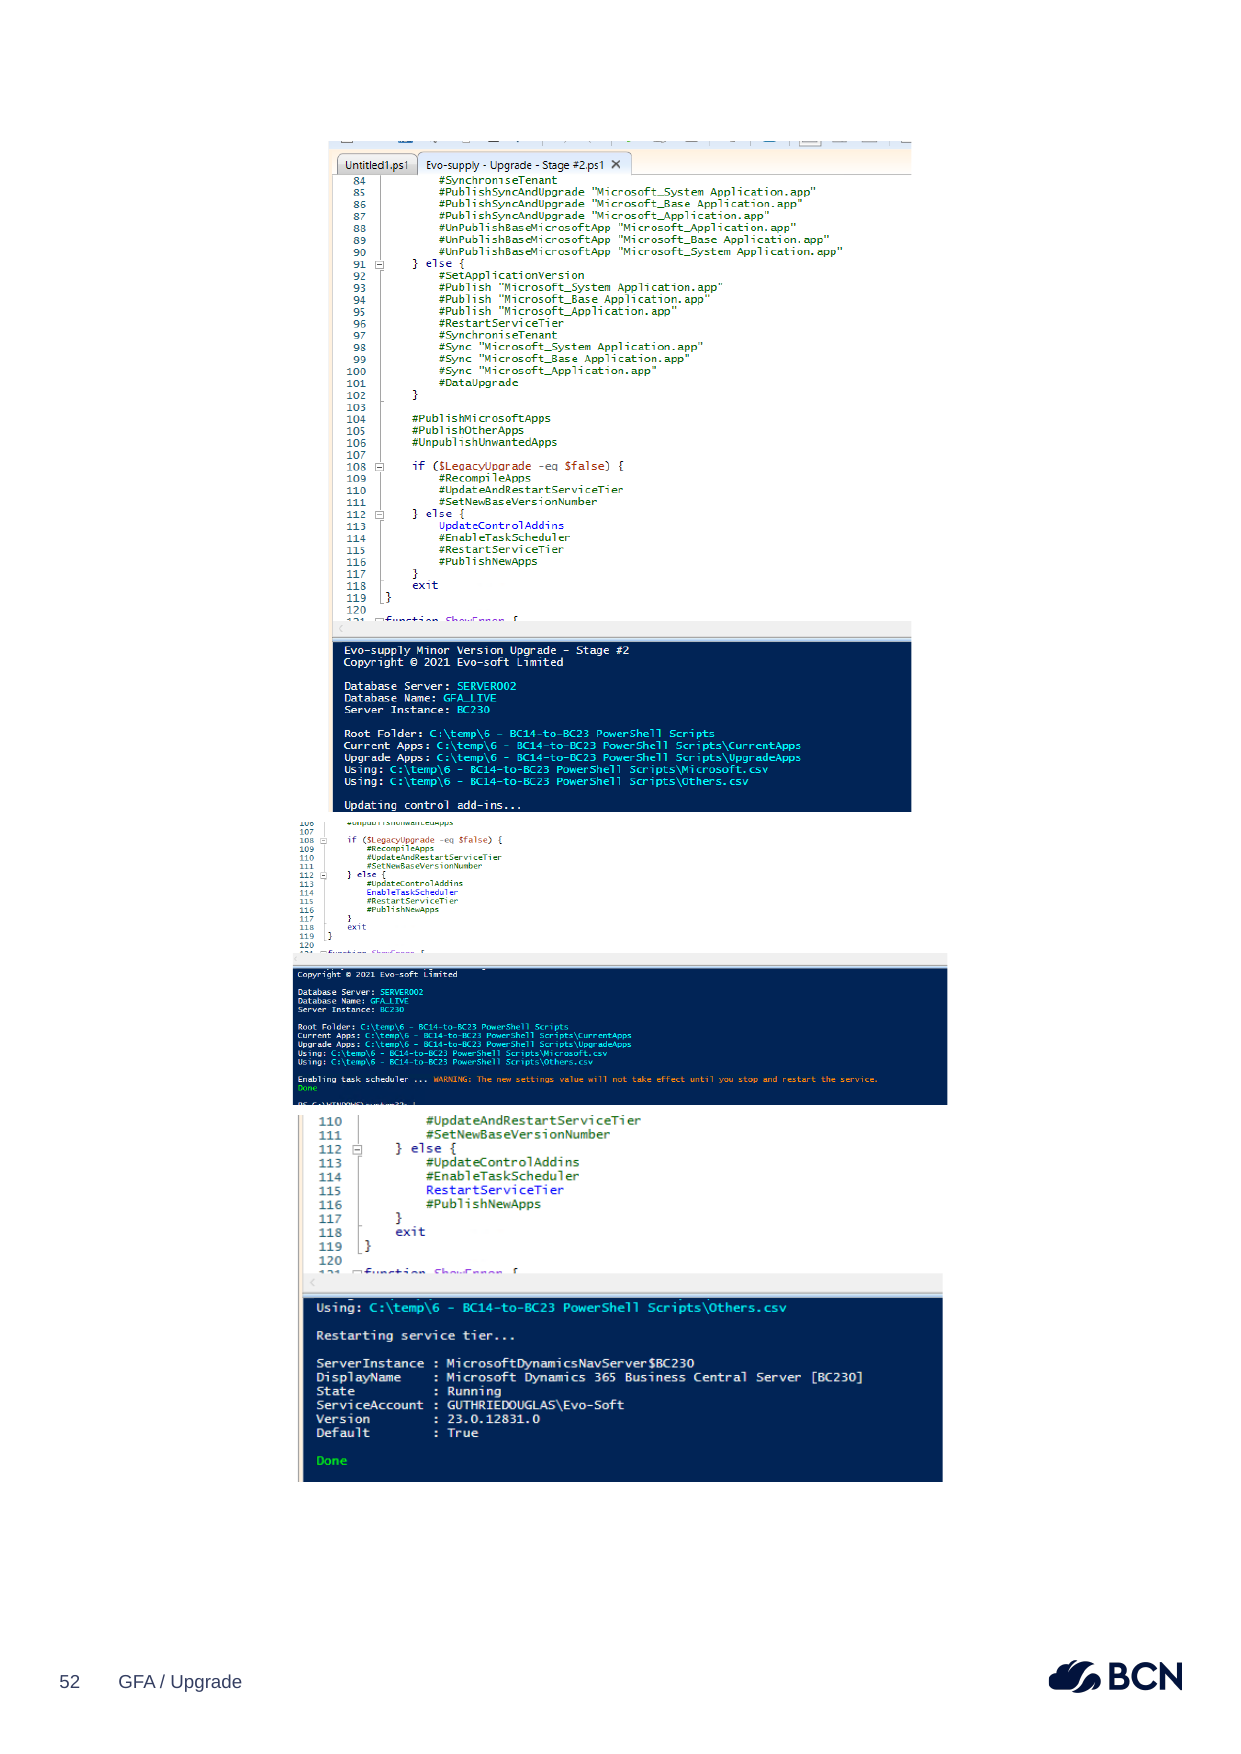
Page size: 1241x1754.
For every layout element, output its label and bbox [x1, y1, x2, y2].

picture [292, 822, 948, 1105]
picture [297, 1115, 943, 1482]
picture [328, 141, 912, 812]
picture [1048, 1660, 1182, 1693]
